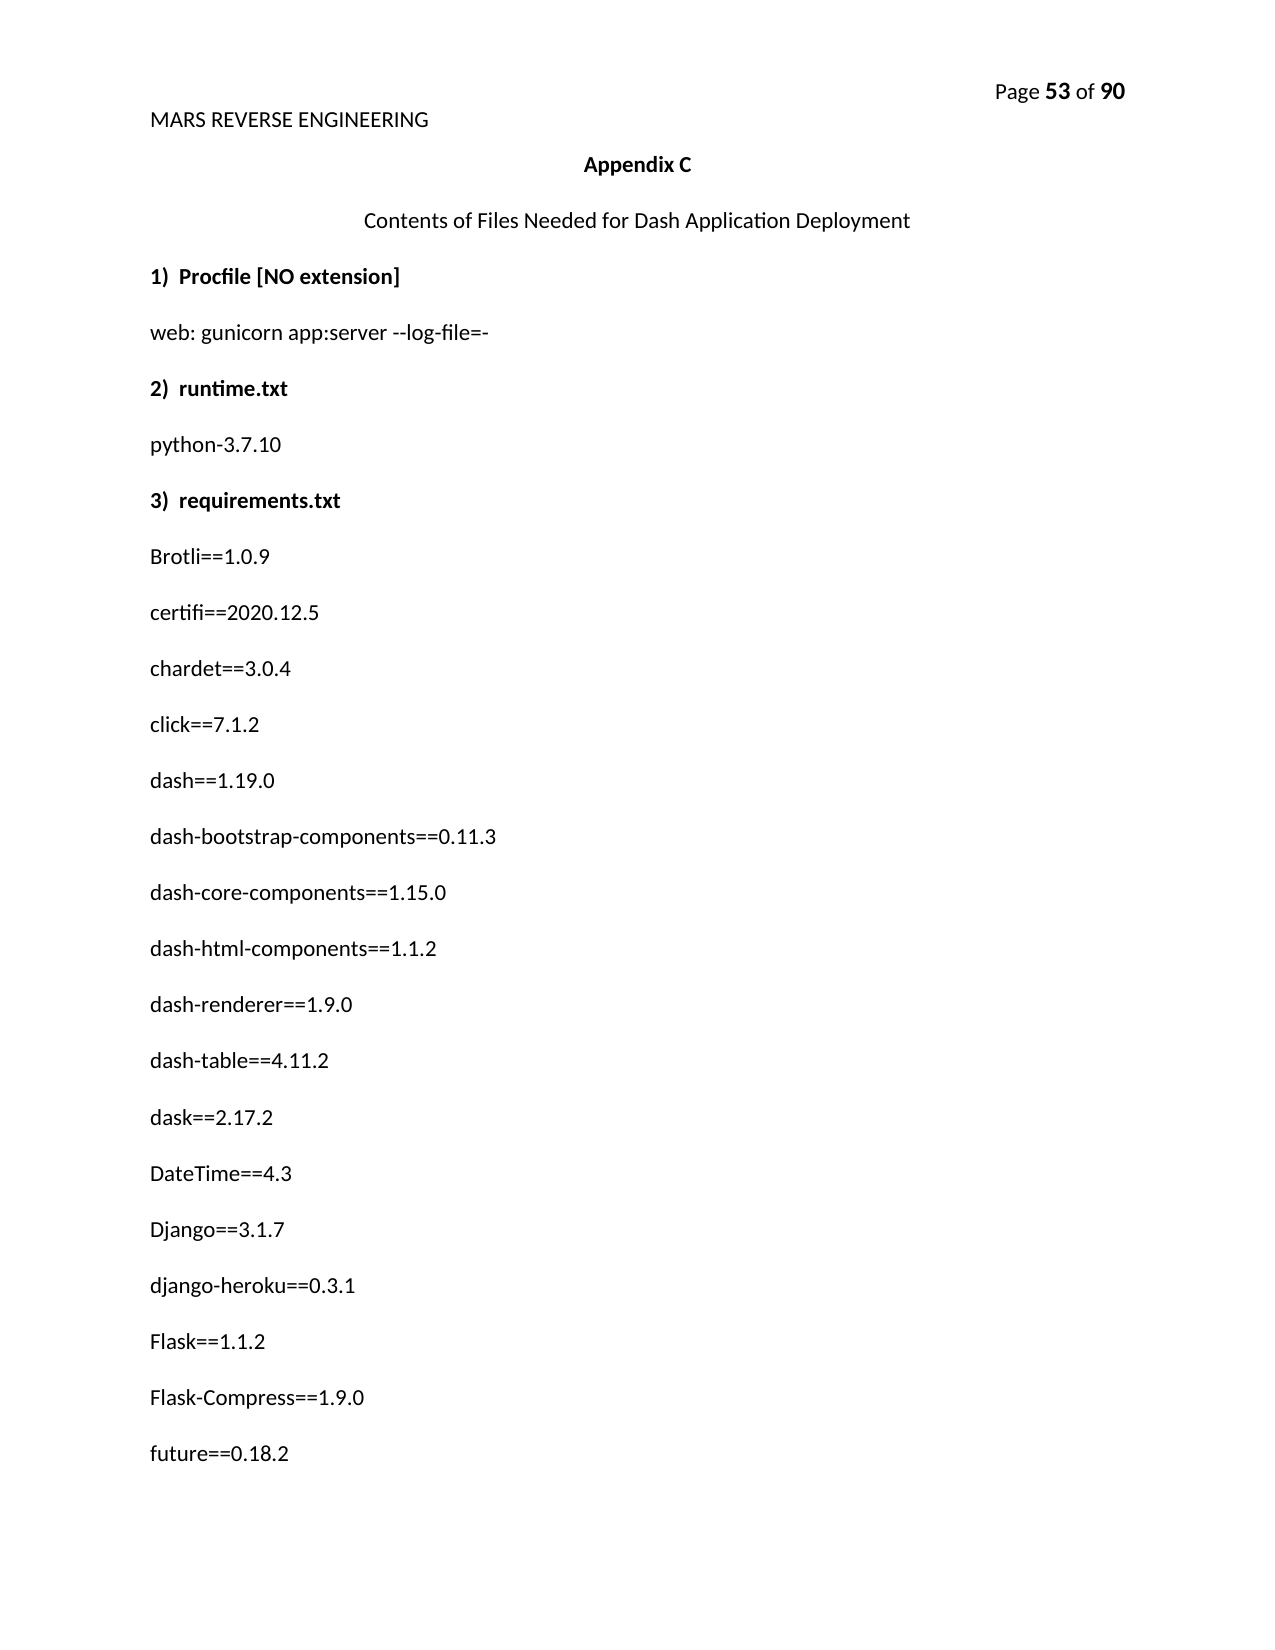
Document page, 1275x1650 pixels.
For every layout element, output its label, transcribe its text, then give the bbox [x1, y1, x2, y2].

text dash-renderer==1.9.0 [150, 991, 1125, 1019]
text Django==3.1.7 [150, 1215, 1125, 1243]
text certifi==2020.12.5 [150, 598, 1125, 626]
text click==7.1.2 [150, 710, 1125, 738]
text Flask==1.1.2 [150, 1327, 1125, 1355]
text Brotli==1.0.9 [150, 542, 1125, 570]
text DateTime==4.3 [150, 1159, 1125, 1187]
text dash==1.19.0 [150, 766, 1125, 794]
text dash-bootstrap-components==0.11.3 [150, 822, 1125, 851]
text 3) requirements.txt [150, 486, 1125, 514]
text dask==2.17.2 [150, 1103, 1125, 1131]
text 2) runtime.txt [150, 374, 1125, 402]
text python-3.7.10 [150, 430, 1125, 458]
text django-heroku==0.3.1 [150, 1271, 1125, 1299]
text dash-table==4.11.2 [150, 1047, 1125, 1075]
text 1) Procfile [NO extension] [150, 262, 1125, 290]
text Appendix C [150, 150, 1125, 178]
text Contents of Files Needed for Dash Application Deployment [150, 206, 1125, 234]
text dash-html-components==1.1.2 [150, 934, 1125, 963]
text web: gunicorn app:server --log-file=- [150, 318, 1125, 346]
text Flask-Compress==1.9.0 [150, 1383, 1125, 1411]
text chardet==3.0.4 [150, 654, 1125, 682]
text dash-core-components==1.15.0 [150, 878, 1125, 907]
text future==0.18.2 [150, 1439, 1125, 1467]
